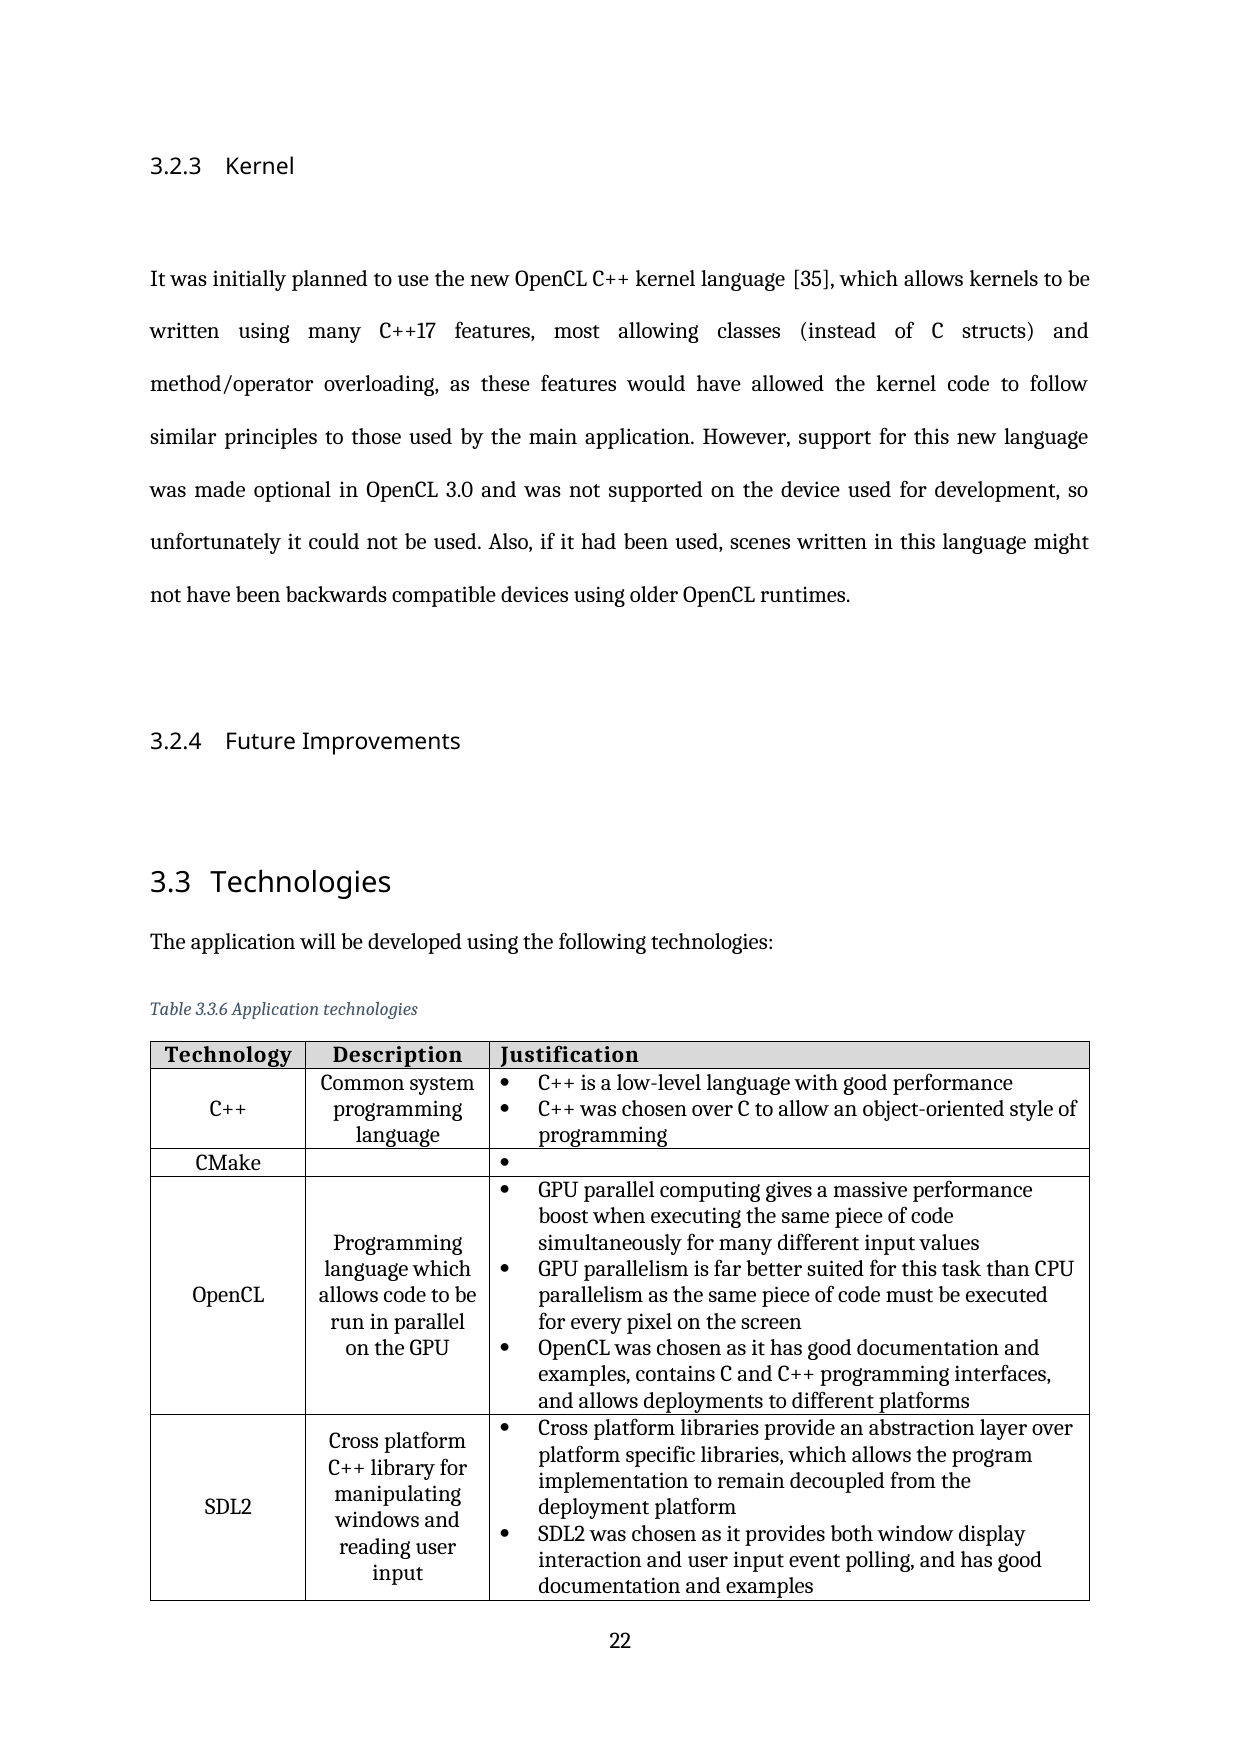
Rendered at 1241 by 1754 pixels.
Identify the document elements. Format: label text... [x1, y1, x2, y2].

table_cell C++ [151, 1069, 305, 1148]
table_cell Cross platform C++ library for manipulating windows and reading user input [306, 1415, 489, 1599]
table_header Justification [490, 1042, 1089, 1068]
table_cell GPU parallel computing gives a massive performance boost when executing the same piece of code simultaneously for many different input values GPU parallelism is far better suited for this task than CPU parallelism as the same piece of code must be executed for every pixel on the screen OpenCL was chosen as it has good documentation and examples, contains C and C++ programming interfaces, and allows deployments to different platforms [490, 1177, 1089, 1414]
table_cell Cross platform libraries provide an abstraction layer over platform specific libraries, which allows the program implementation to remain decoupled from the deployment platform SDL2 was chosen as it provides both window display interaction and user input event polling, and has good documentation and examples [490, 1415, 1089, 1599]
subtitle Technologies [150, 861, 1090, 901]
table_header Description [306, 1042, 489, 1068]
table_cell Common system programming language [306, 1069, 489, 1148]
table_cell [306, 1149, 489, 1176]
text The application will be developed using the following technologies: [150, 929, 1090, 955]
table_cell OpenCL [151, 1177, 305, 1414]
subtitle Kernel [150, 150, 1090, 181]
table_header Technology [151, 1042, 305, 1068]
table_cell Programming language which allows code to be run in parallel on the GPU [306, 1177, 489, 1414]
text It was initially planned to use the new OpenCL C++ kernel language , which allows kernels to be written using many C++17 features, most allowing classes (instead of C structs) and method/operator overloading, as these features would have allowed the kernel code to follow similar principles to those used by the main application. However, support for this new language was made optional in OpenCL 3.0 and was not supported on the device used for development, so unfortunately it could not be used. Also, if it had been used, scenes written in this language might not have been backwards compatible devices using older OpenCL runtimes. [150, 266, 1090, 608]
table_cell SDL2 [151, 1415, 305, 1599]
table_cell C++ is a low-level language with good performance C++ was chosen over C to allow an object-oriented style of programming [490, 1069, 1089, 1148]
table_cell CMake [151, 1149, 305, 1176]
table_cell [490, 1149, 1089, 1176]
subtitle Future Improvements [150, 725, 1090, 756]
